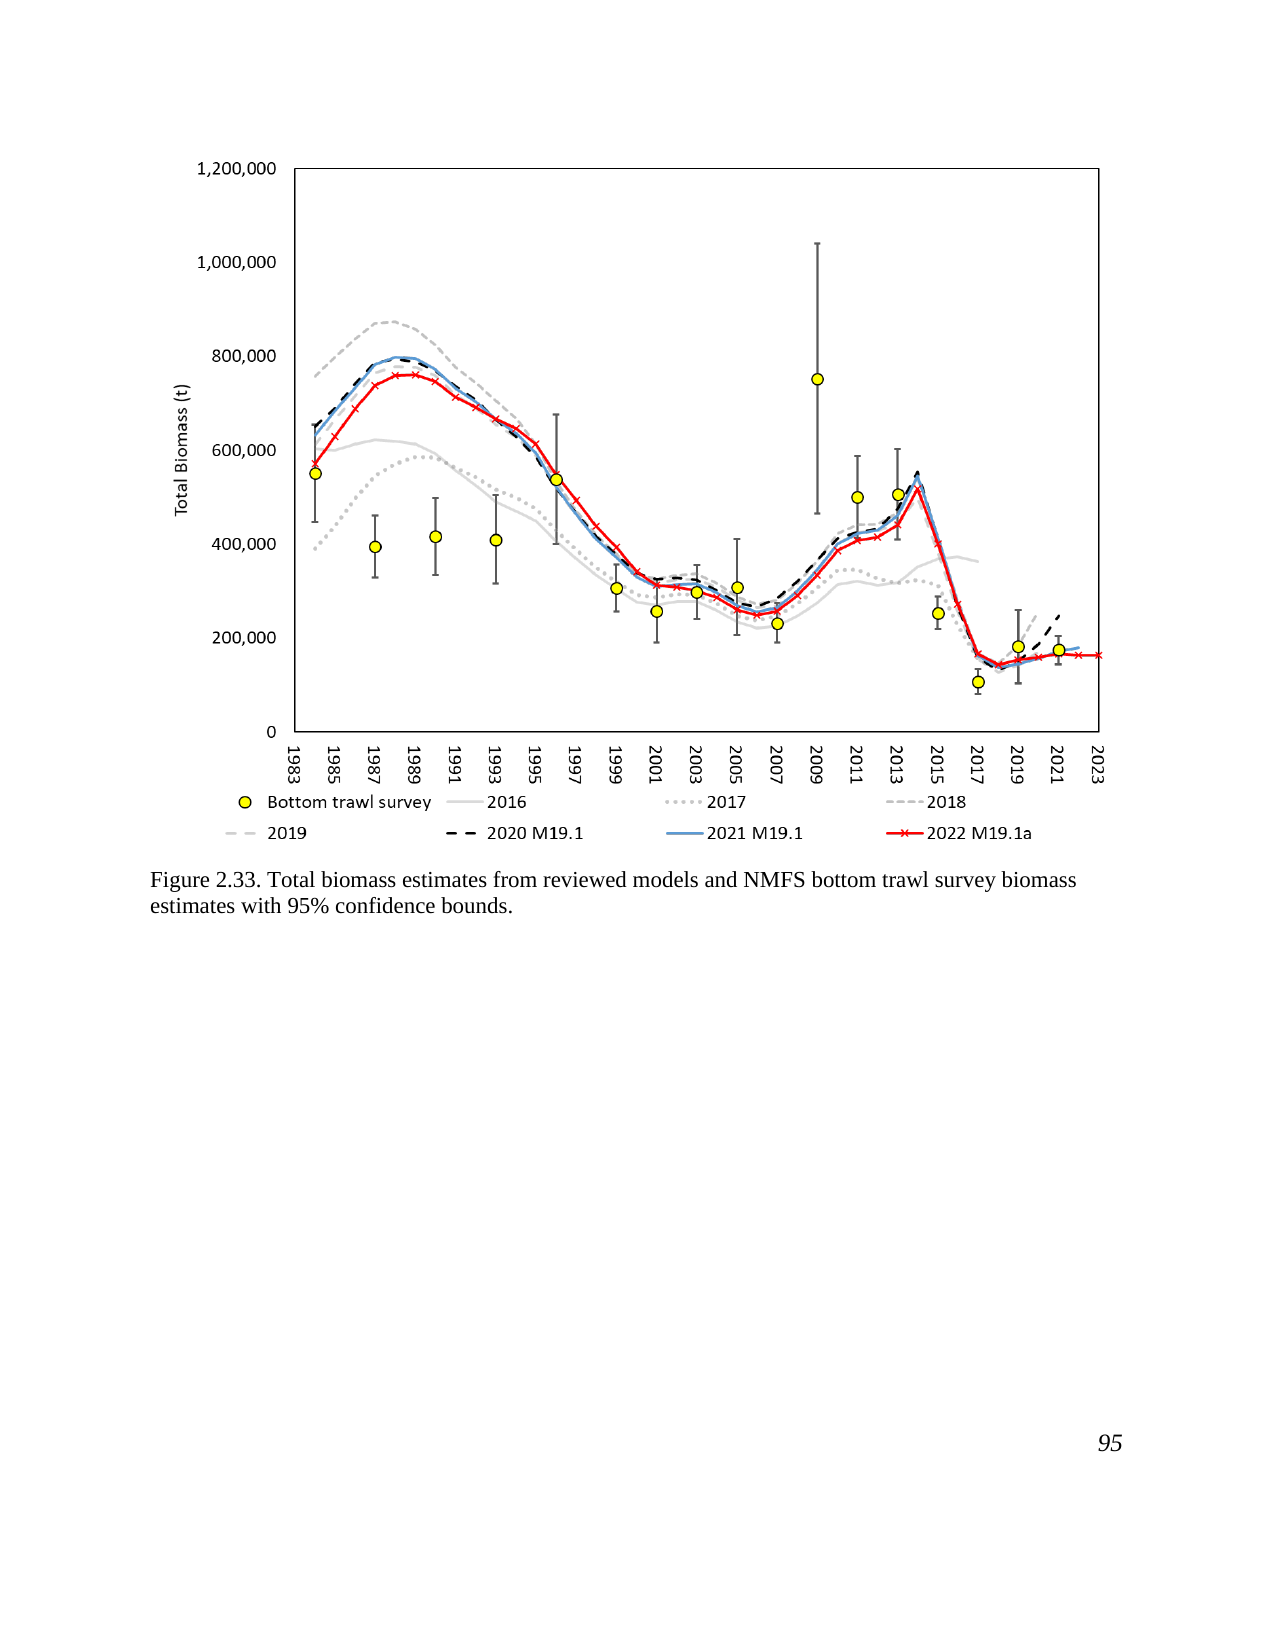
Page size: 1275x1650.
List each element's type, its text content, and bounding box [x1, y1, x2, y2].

picture [150, 150, 1114, 849]
text Figure 2.33. Total biomass estimates from reviewed models and NMFS bottom trawl survey biomass estimates with 95% confidence bounds. [150, 866, 1125, 918]
